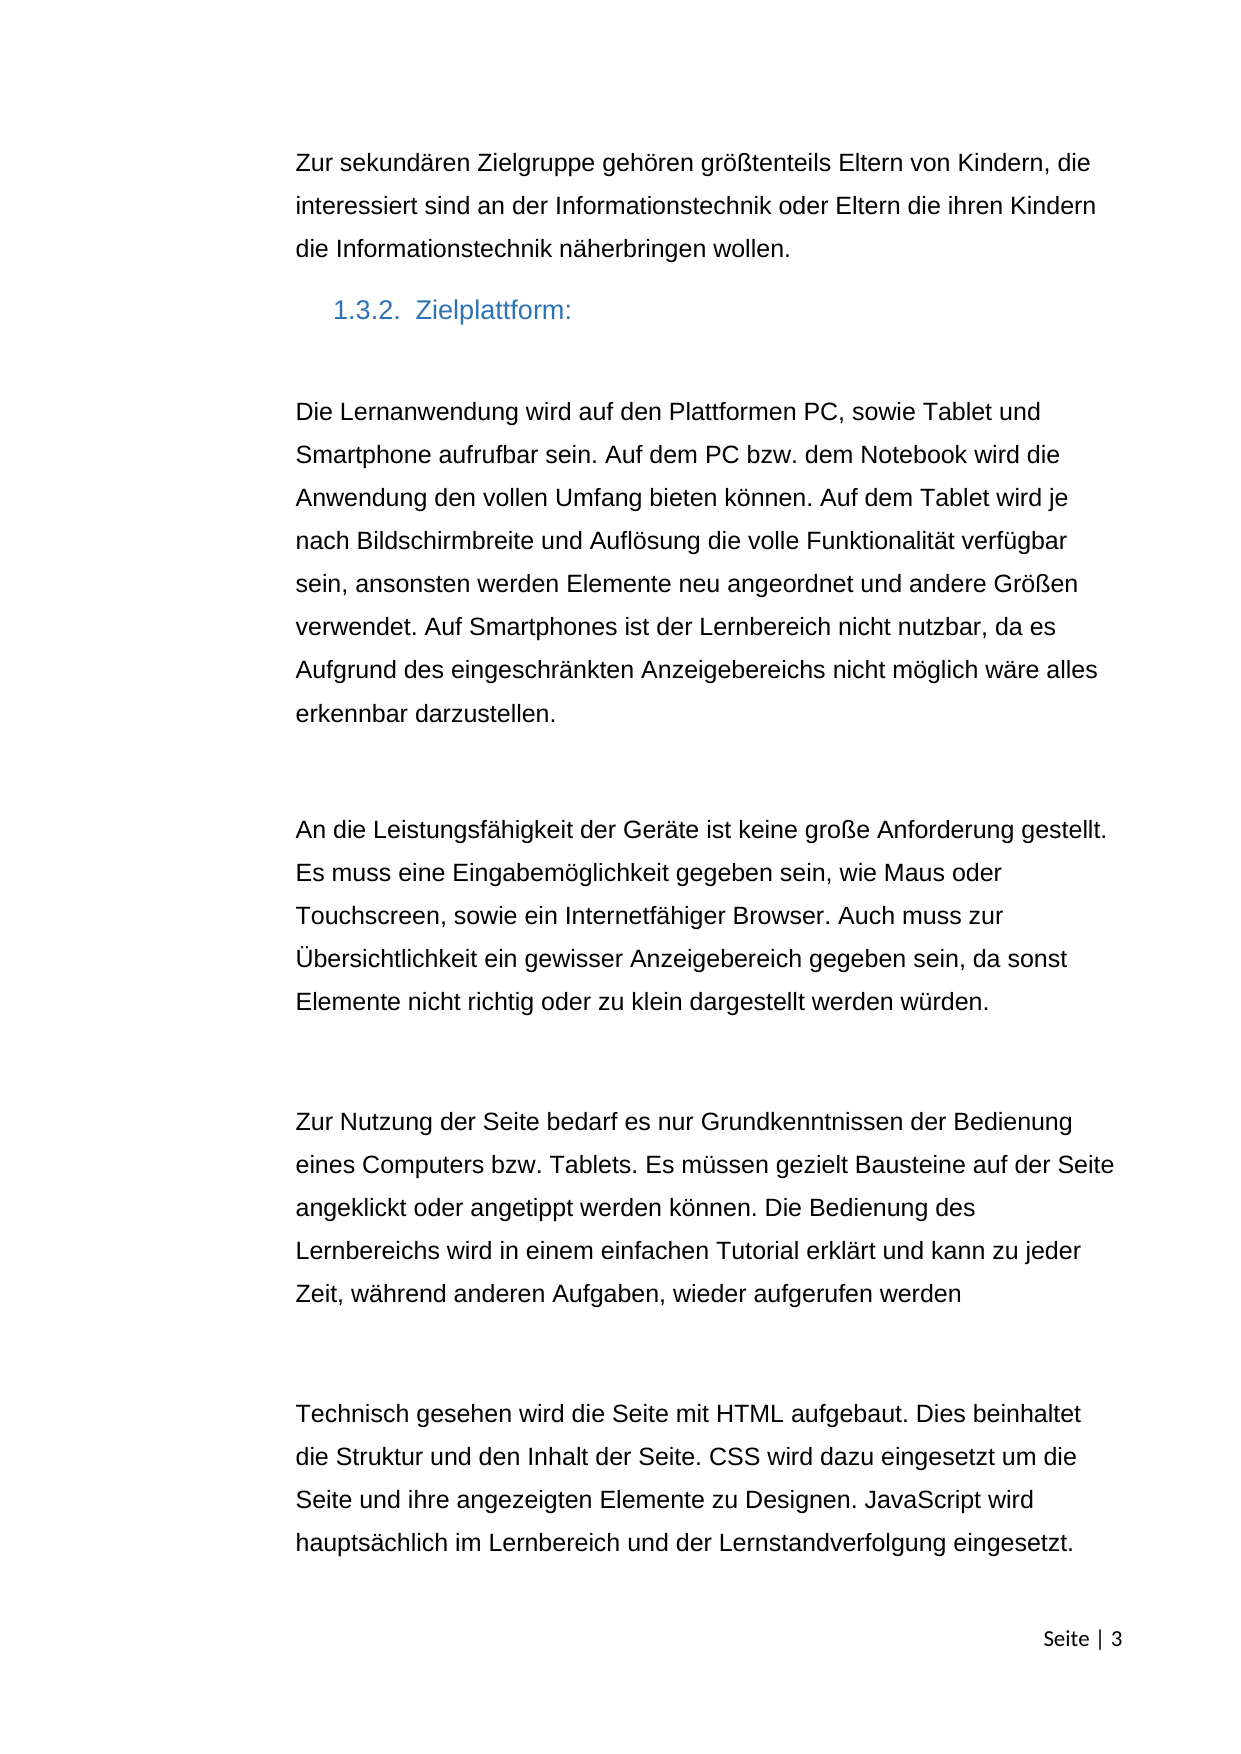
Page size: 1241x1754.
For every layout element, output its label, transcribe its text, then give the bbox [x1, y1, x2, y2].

text An die Leistungsfähigkeit der Geräte ist keine große Anforderung gestellt. Es muss eine Eingabemöglichkeit gegeben sein, wie Maus oder Touchscreen, sowie ein Internetfähiger Browser. Auch muss zur Übersichtlichkeit ein gewisser Anzeigebereich gegeben sein, da sonst Elemente nicht richtig oder zu klein dargestellt werden würden. [295, 814, 1122, 1016]
text Zur Nutzung der Seite bedarf es nur Grundkenntnissen der Bedienung eines Computers bzw. Tablets. Es müssen gezielt Bausteine auf der Seite angeklickt oder angetippt werden können. Die Bedienung des Lernbereichs wird in einem einfachen Tutorial erklärt und kann zu jeder Zeit, während anderen Aufgaben, wieder aufgerufen werden [295, 1107, 1122, 1308]
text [295, 1399, 1122, 1557]
text Zur sekundären Zielgruppe gehören größtenteils Eltern von Kindern, die interessiert sind an der Informationstechnik oder Eltern die ihren Kindern die Informationstechnik näherbringen wollen. [295, 148, 1122, 263]
subtitle Zielplattform: [333, 294, 1122, 325]
text Die Lernanwendung wird auf den Plattformen PC, sowie Tablet und Smartphone aufrufbar sein. Auf dem PC bzw. dem Notebook wird die Anwendung den vollen Umfang bieten können. Auf dem Tablet wird je nach Bildschirmbreite und Auflösung die volle Funktionalität verfügbar sein, ansonsten werden Elemente neu angeordnet und andere Größen verwendet. Auf Smartphones ist der Lernbereich nicht nutzbar, da es Aufgrund des eingeschränkten Anzeigebereichs nicht möglich wäre alles erkennbar darzustellen. [295, 397, 1122, 727]
